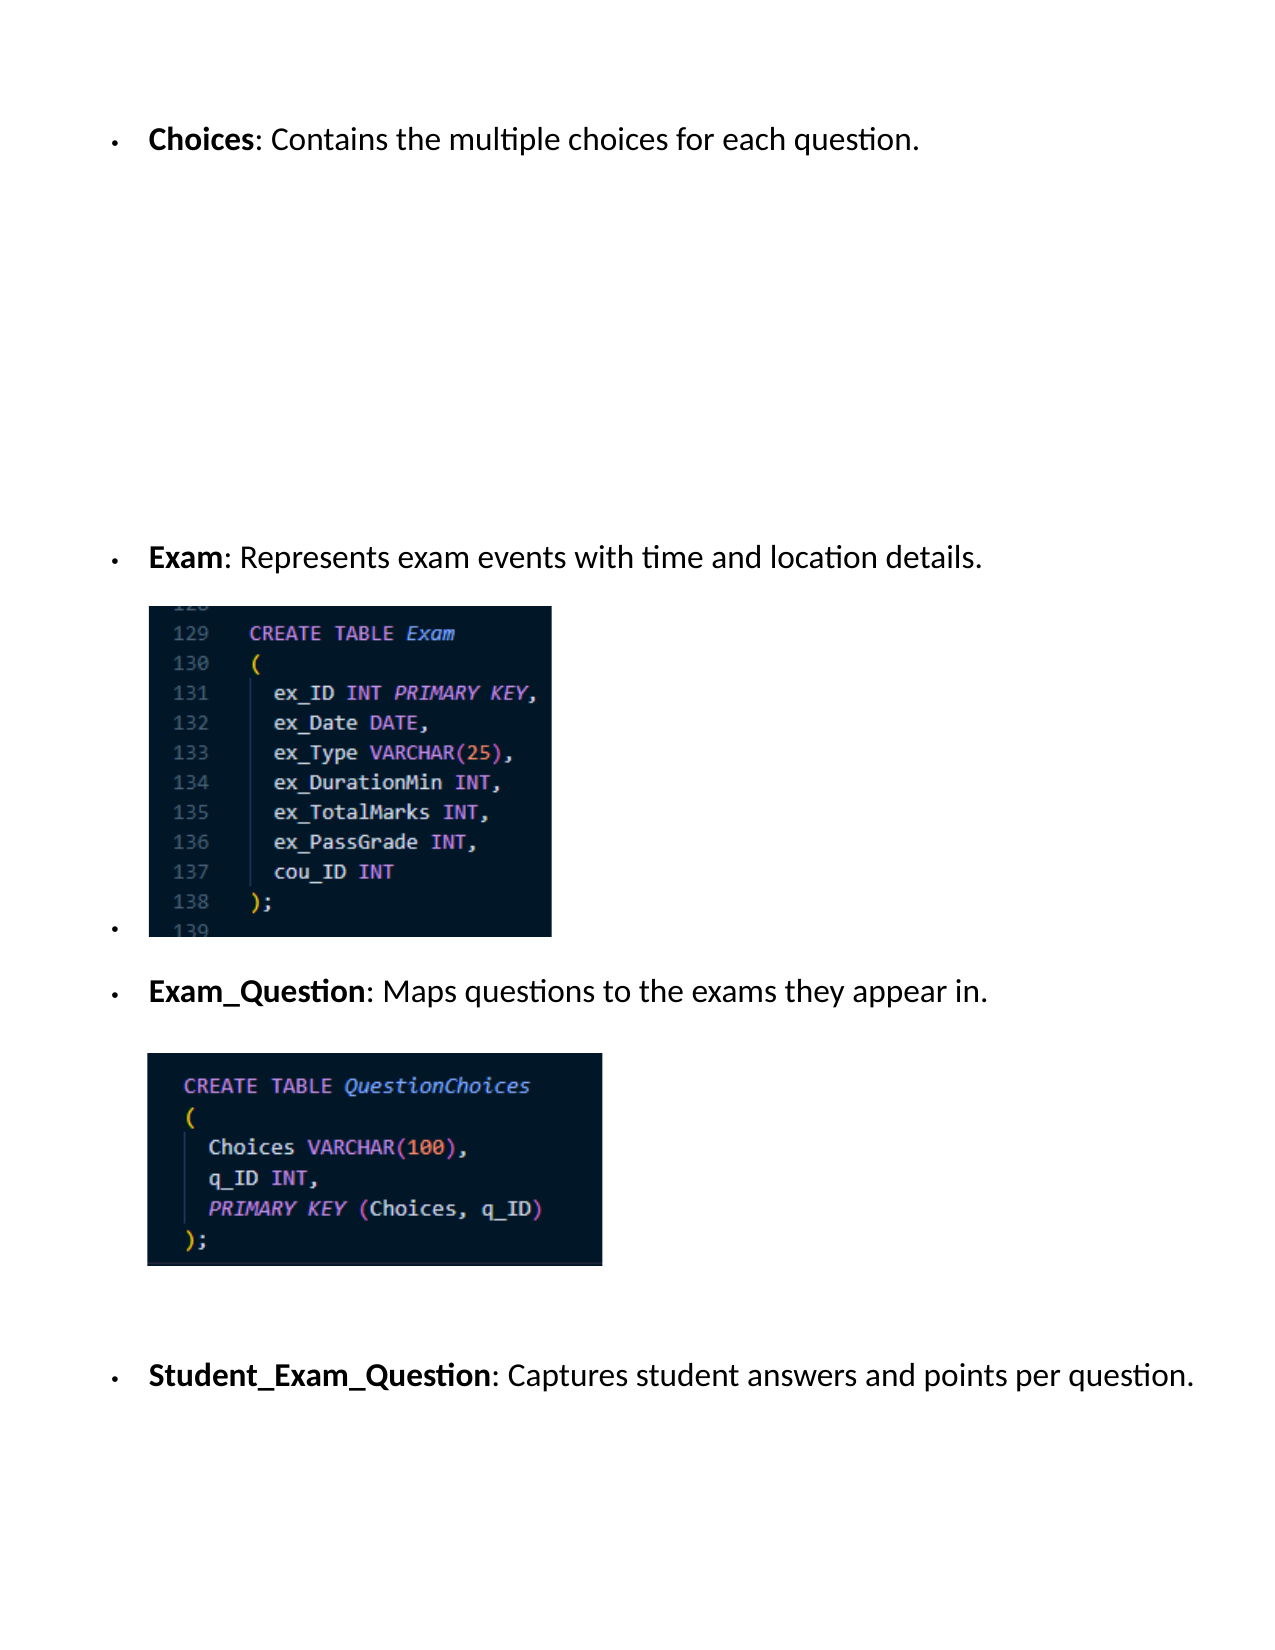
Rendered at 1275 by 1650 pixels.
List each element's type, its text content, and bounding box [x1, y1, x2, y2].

picture [147, 1053, 603, 1266]
list Exam_Question: Maps questions to the exams they appear in. [111, 970, 1223, 1011]
list Exam: Represents exam events with time and location details. [111, 536, 1223, 577]
list Student_Exam_Question: Captures student answers and points per question. [111, 1354, 1223, 1395]
list Choices: Contains the multiple choices for each question. [111, 118, 1223, 159]
picture [148, 606, 552, 937]
